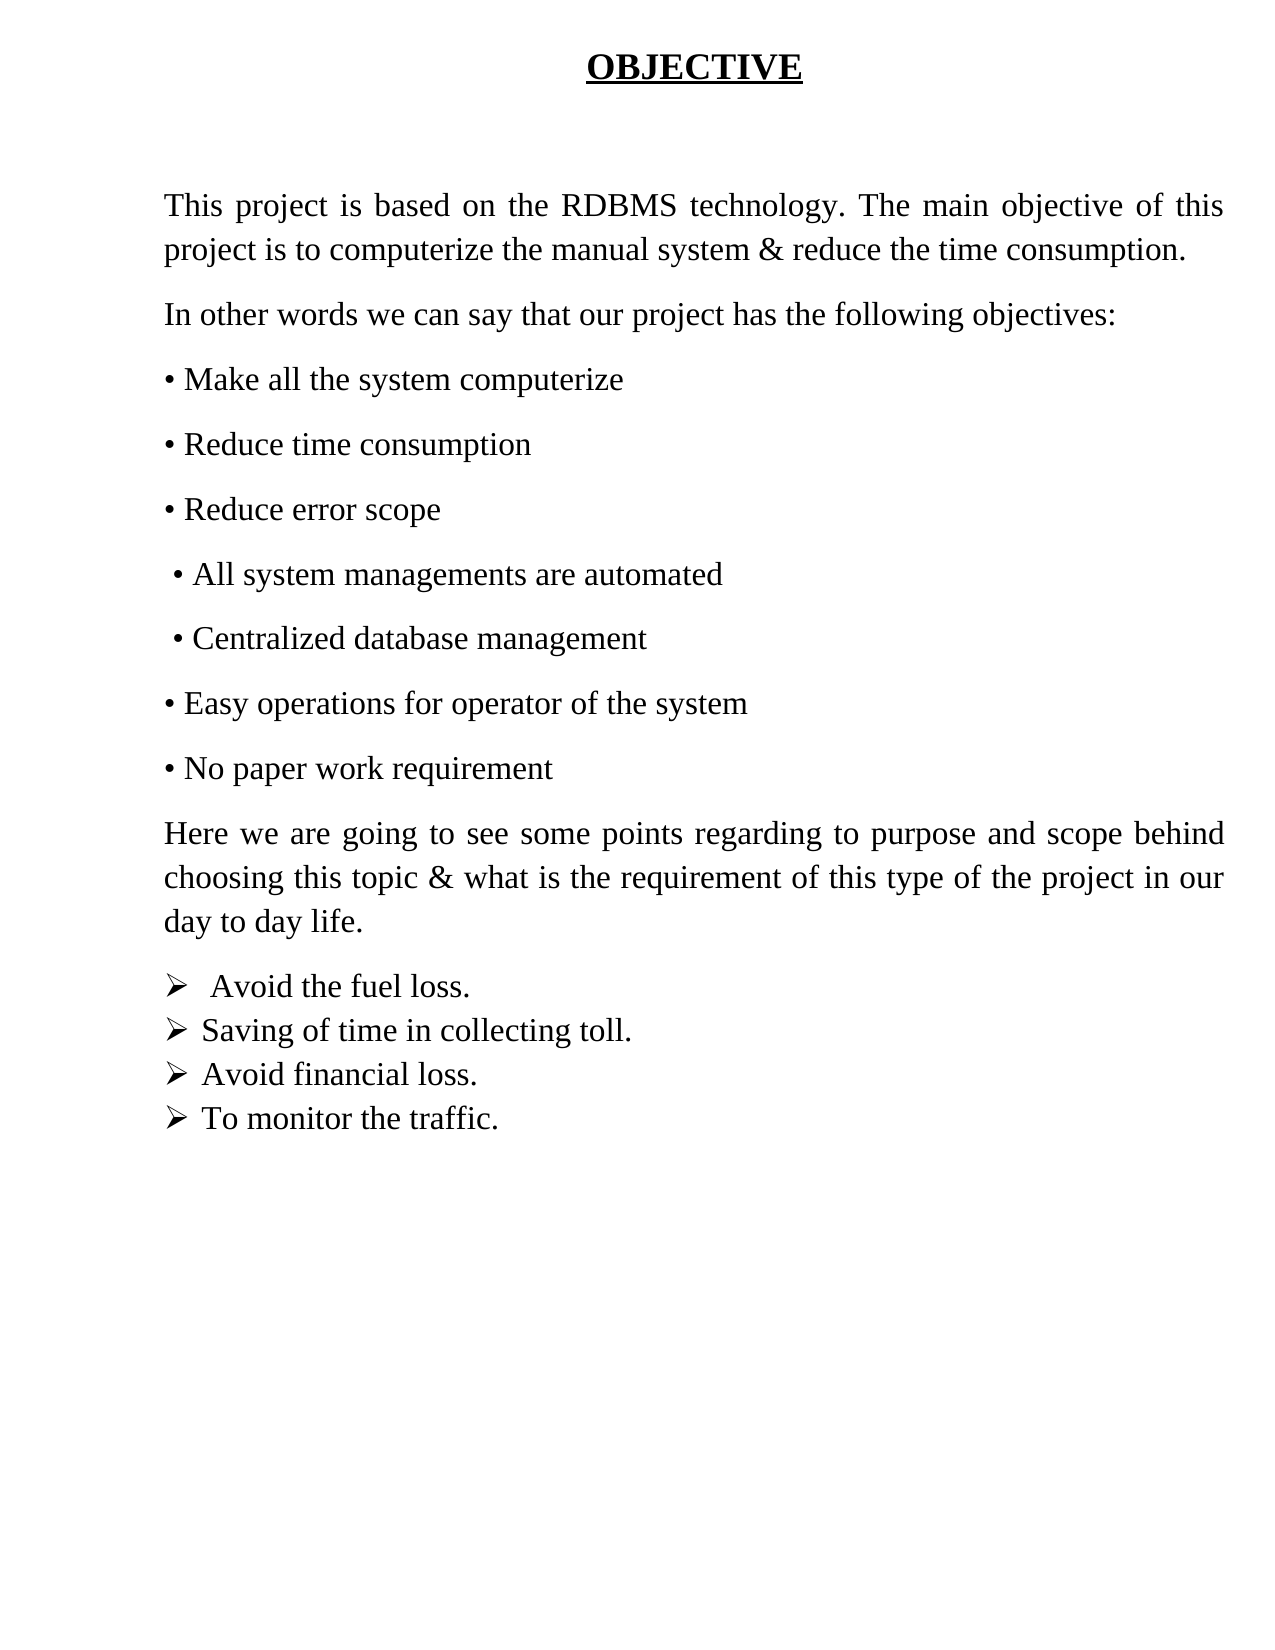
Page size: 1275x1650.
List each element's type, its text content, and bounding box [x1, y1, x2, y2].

list Avoid the fuel loss. [164, 966, 1226, 1005]
text • Centralized database management [164, 619, 1226, 657]
text • All system managements are automated [164, 554, 1226, 592]
text • Easy operations for operator of the system [164, 683, 1226, 722]
text This project is based on the RDBMS technology. The main objective of this project is to computerize the manual system & reduce the time consumption. [164, 185, 1226, 268]
list Avoid financial loss. [164, 1054, 1226, 1093]
text OBJECTIVE [164, 44, 1226, 87]
text • Reduce time consumption [164, 424, 1226, 462]
text • Reduce error scope [164, 489, 1226, 527]
text • Make all the system computerize [164, 359, 1226, 397]
text Here we are going to see some points regarding to purpose and scope behind choosing this topic & what is the requirement of this type of the project in our day to day life. [164, 813, 1226, 940]
text In other words we can say that our project has the following objectives: [164, 294, 1226, 332]
list To monitor the traffic. [164, 1098, 1226, 1137]
text • No paper work requirement [164, 748, 1226, 787]
list Saving of time in collecting toll. [164, 1010, 1226, 1049]
